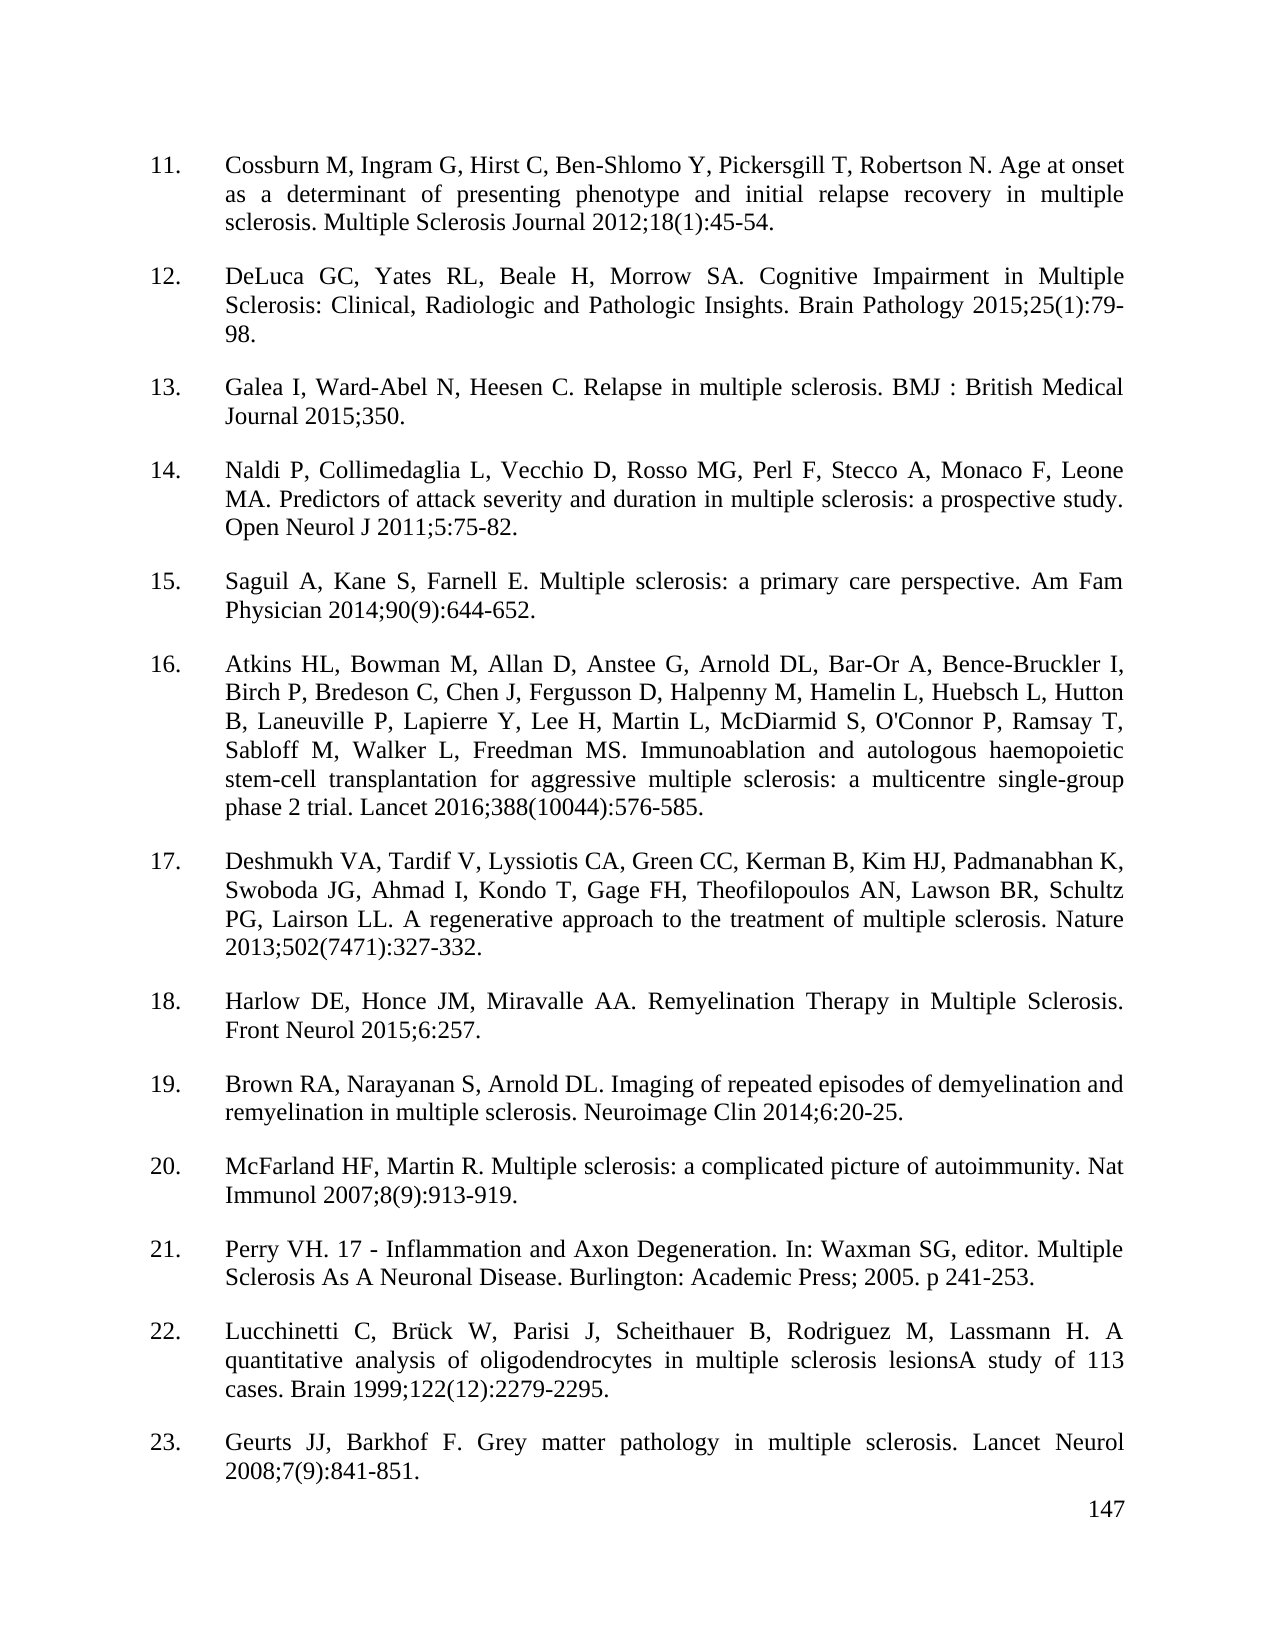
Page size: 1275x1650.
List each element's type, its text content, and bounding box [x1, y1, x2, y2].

text 15. Saguil A, Kane S, Farnell E. Multiple sclerosis: a primary care perspective. Am Fam Physician 2014;90(9):644-652. [150, 566, 1125, 624]
text 23. Geurts JJ, Barkhof F. Grey matter pathology in multiple sclerosis. Lancet Neurol 2008;7(9):841-851. [150, 1427, 1125, 1485]
text 11. Cossburn M, Ingram G, Hirst C, Ben-Shlomo Y, Pickersgill T, Robertson N. Age at onset as a determinant of presenting phenotype and initial relapse recovery in multiple sclerosis. Multiple Sclerosis Journal 2012;18(1):45-54. [150, 150, 1125, 236]
text 20. McFarland HF, Martin R. Multiple sclerosis: a complicated picture of autoimmunity. Nat Immunol 2007;8(9):913-919. [150, 1151, 1125, 1209]
text 21. Perry VH. 17 - Inflammation and Axon Degeneration. In: Waxman SG, editor. Multiple Sclerosis As A Neuronal Disease. Burlington: Academic Press; 2005. p 241-253. [150, 1234, 1125, 1291]
text 16. Atkins HL, Bowman M, Allan D, Anstee G, Arnold DL, Bar-Or A, Bence-Bruckler I, Birch P, Bredeson C, Chen J, Fergusson D, Halpenny M, Hamelin L, Huebsch L, Hutton B, Laneuville P, Lapierre Y, Lee H, Martin L, McDiarmid S, O'Connor P, Ramsay T, Sabloff M, Walker L, Freedman MS. Immunoablation and autologous haemopoietic stem-cell transplantation for aggressive multiple sclerosis: a multicentre single-group phase 2 trial. Lancet 2016;388(10044):576-585. [150, 649, 1125, 821]
text 22. Lucchinetti C, Brück W, Parisi J, Scheithauer B, Rodriguez M, Lassmann H. A quantitative analysis of oligodendrocytes in multiple sclerosis lesionsA study of 113 cases. Brain 1999;122(12):2279-2295. [150, 1316, 1125, 1402]
text 18. Harlow DE, Honce JM, Miravalle AA. Remyelination Therapy in Multiple Sclerosis. Front Neurol 2015;6:257. [150, 986, 1125, 1044]
text 19. Brown RA, Narayanan S, Arnold DL. Imaging of repeated episodes of demyelination and remyelination in multiple sclerosis. Neuroimage Clin 2014;6:20-25. [150, 1069, 1125, 1126]
text 13. Galea I, Ward-Abel N, Heesen C. Relapse in multiple sclerosis. BMJ : British Medical Journal 2015;350. [150, 372, 1125, 430]
text 12. DeLuca GC, Yates RL, Beale H, Morrow SA. Cognitive Impairment in Multiple Sclerosis: Clinical, Radiologic and Pathologic Insights. Brain Pathology 2015;25(1):79-98. [150, 261, 1125, 347]
text 17. Deshmukh VA, Tardif V, Lyssiotis CA, Green CC, Kerman B, Kim HJ, Padmanabhan K, Swoboda JG, Ahmad I, Kondo T, Gage FH, Theofilopoulos AN, Lawson BR, Schultz PG, Lairson LL. A regenerative approach to the treatment of multiple sclerosis. Nature 2013;502(7471):327-332. [150, 846, 1125, 961]
text 14. Naldi P, Collimedaglia L, Vecchio D, Rosso MG, Perl F, Stecco A, Monaco F, Leone MA. Predictors of attack severity and duration in multiple sclerosis: a prospective study. Open Neurol J 2011;5:75-82. [150, 455, 1125, 541]
